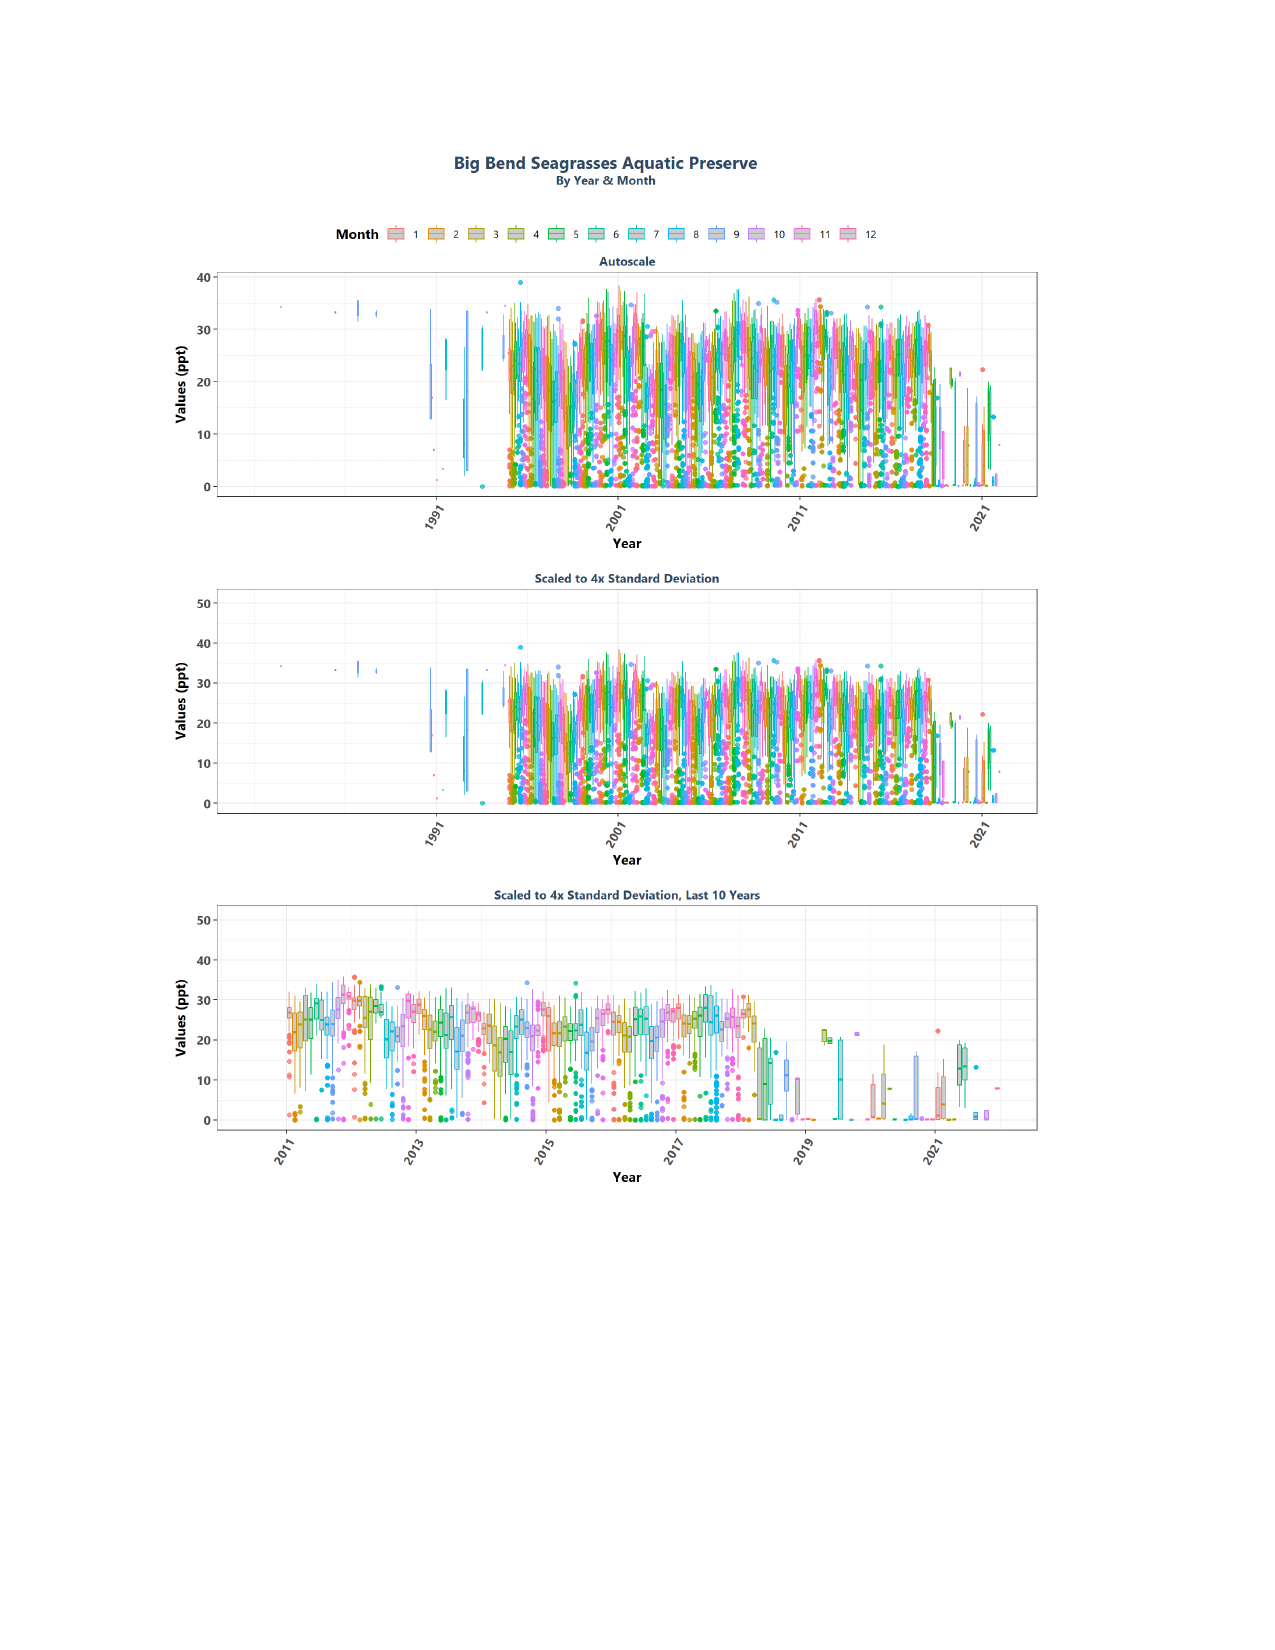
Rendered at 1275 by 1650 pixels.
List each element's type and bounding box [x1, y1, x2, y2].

picture [168, 150, 1044, 1200]
